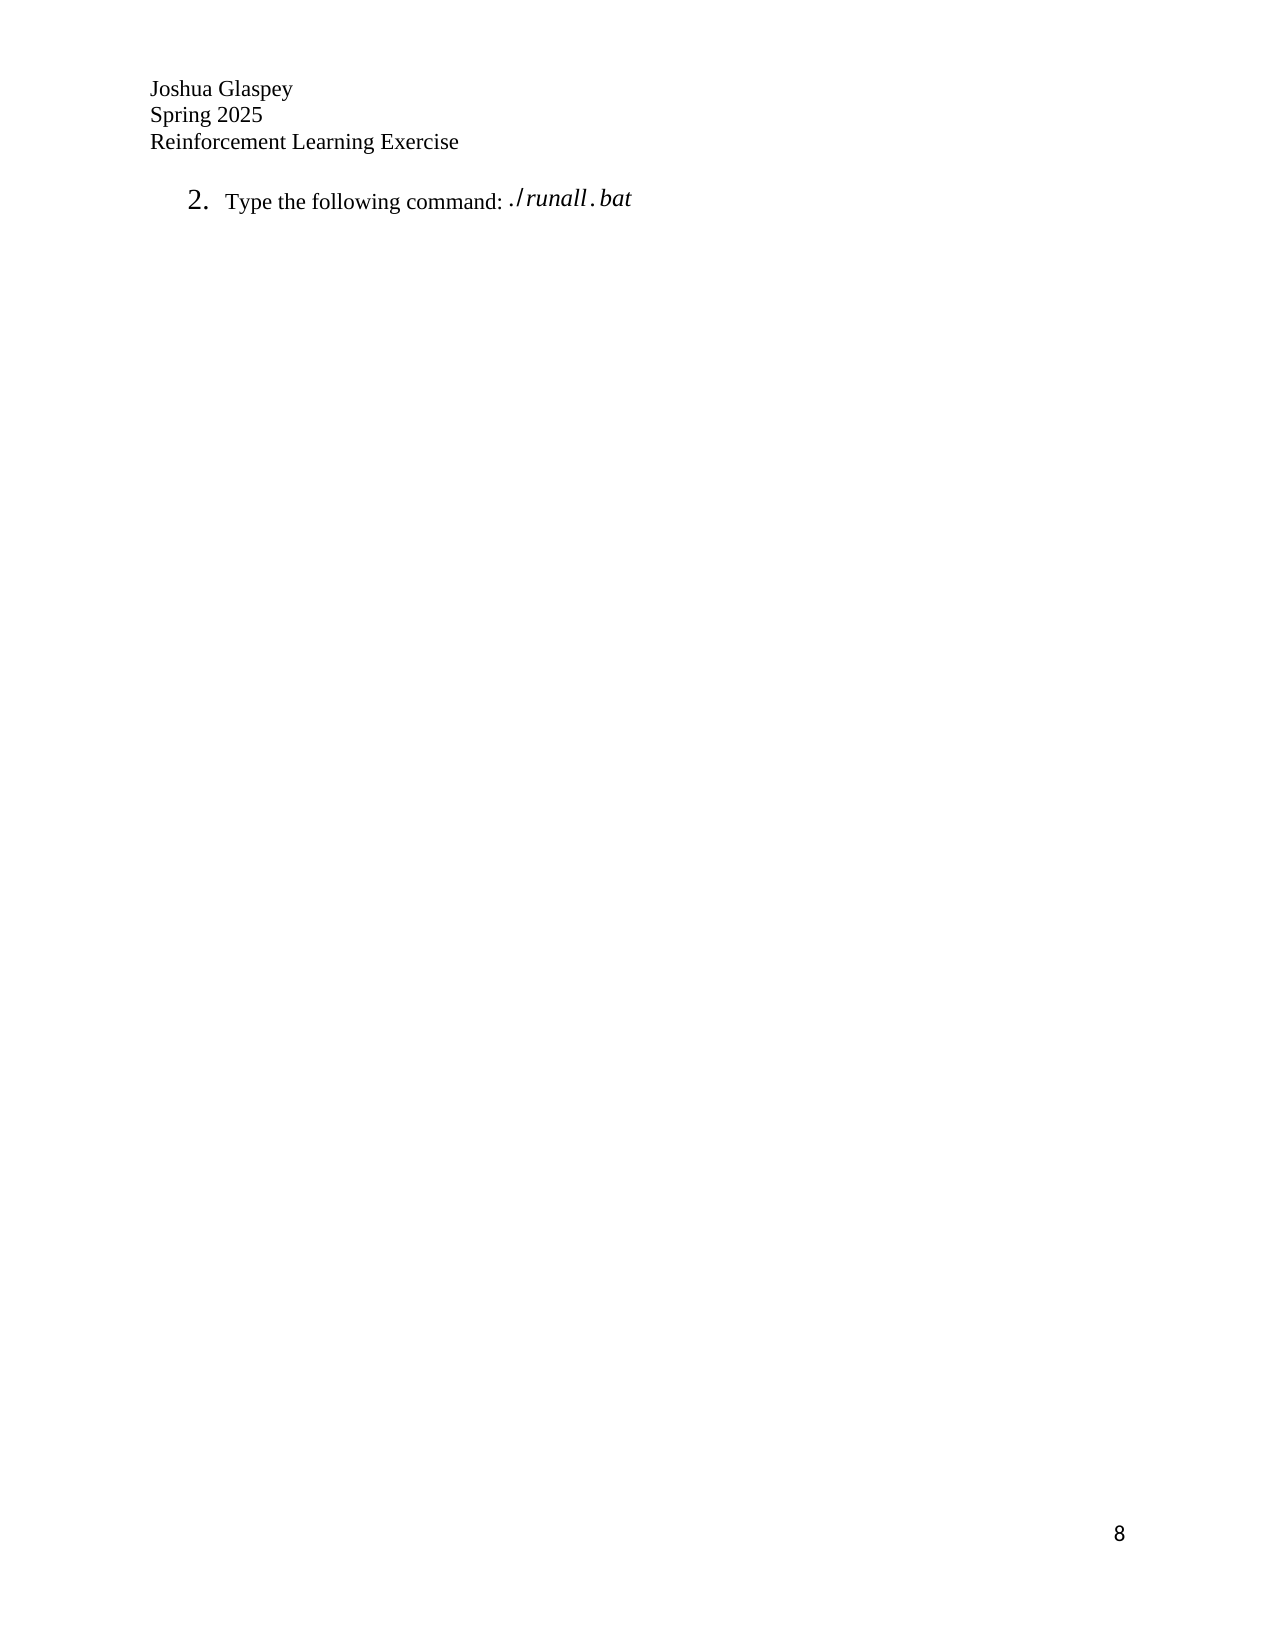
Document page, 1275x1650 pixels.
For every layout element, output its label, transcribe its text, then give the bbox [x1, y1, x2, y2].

list Type the following command: [187, 182, 1125, 216]
